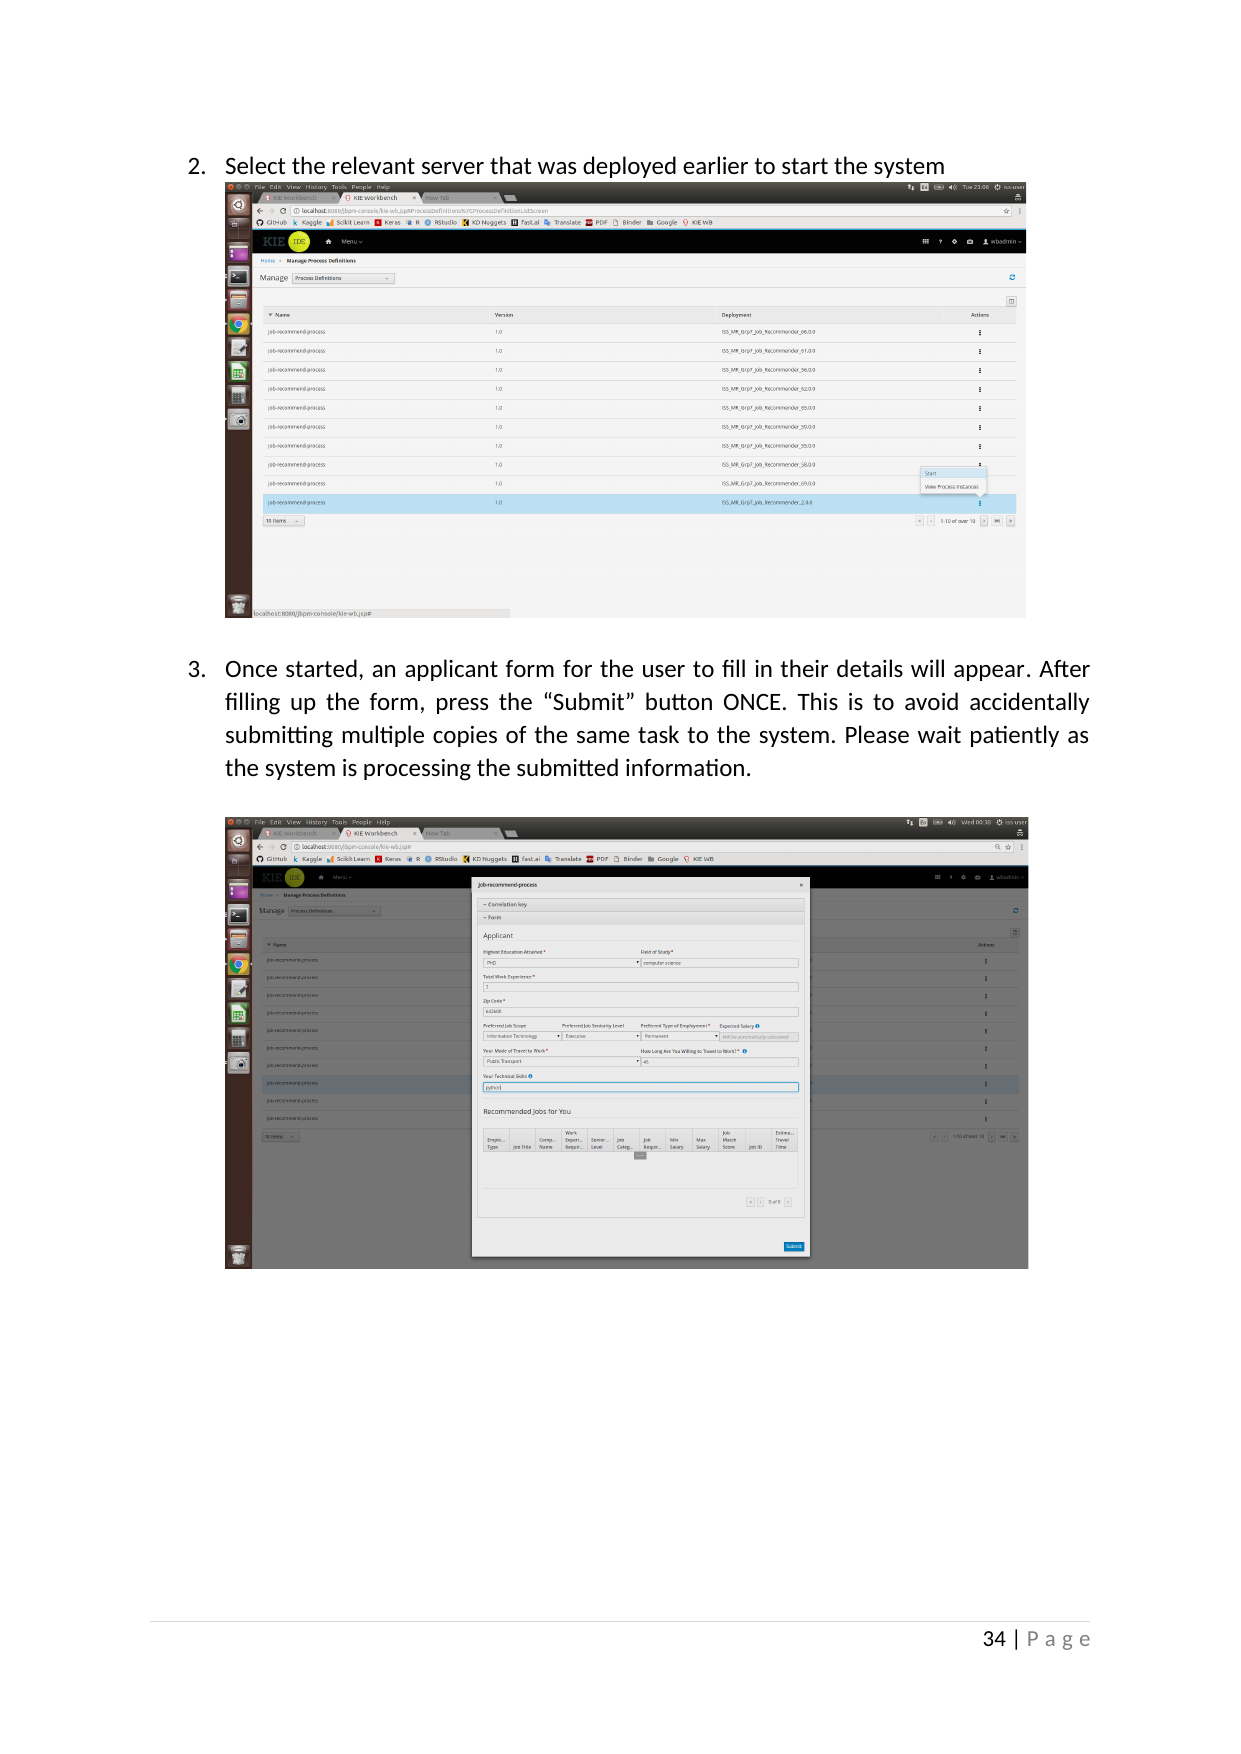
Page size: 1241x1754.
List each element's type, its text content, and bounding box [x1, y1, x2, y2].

list Once started, an applicant form for the user to fill in their details will appear. After filling up the form, press the “Submit” button ONCE. This is to avoid accidentally submitting multiple copies of the same task to the system. Please wait patiently as the system is processing the submitted information. [187, 653, 1090, 782]
picture [225, 817, 1029, 1269]
picture [225, 182, 1027, 618]
list Select the relevant server that was deployed earlier to start the system [187, 150, 1090, 181]
